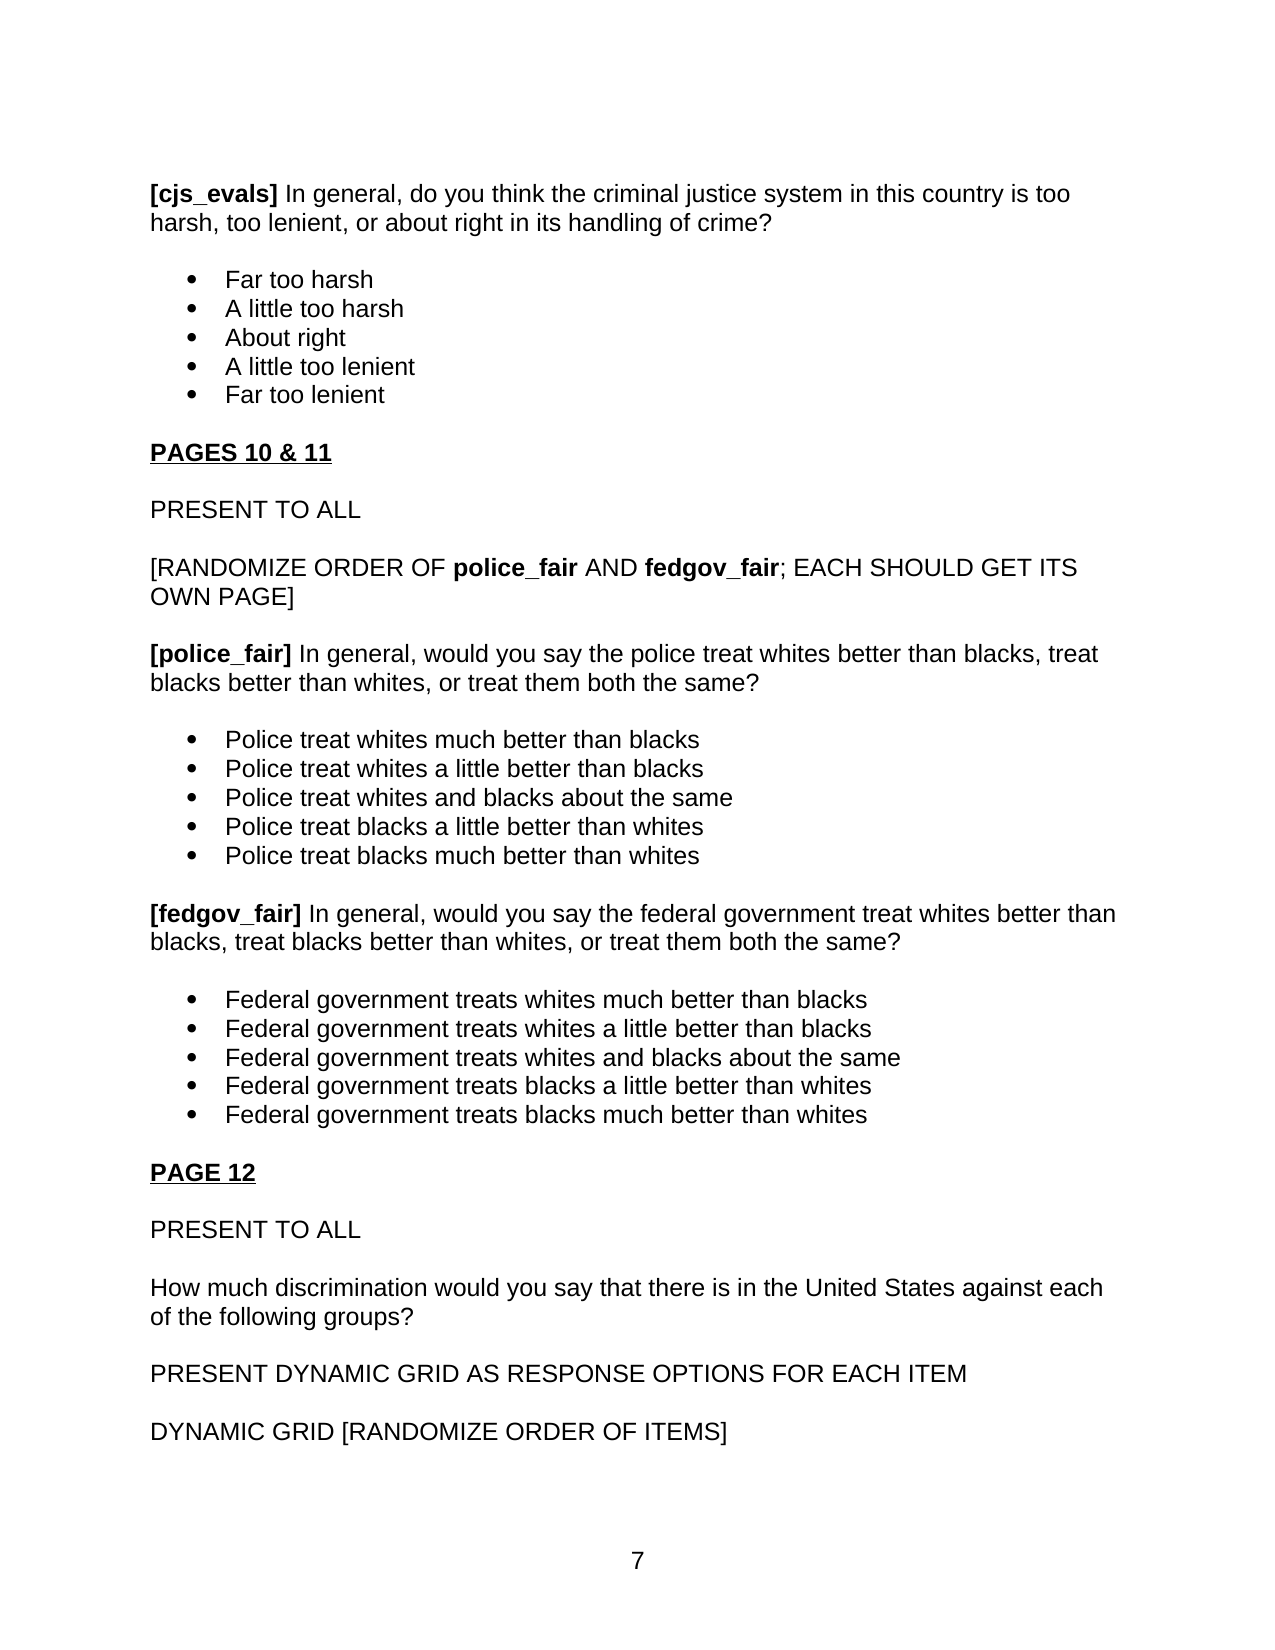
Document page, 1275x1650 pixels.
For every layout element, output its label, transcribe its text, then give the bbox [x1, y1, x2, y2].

text [fedgov_fair] In general, would you say the federal government treat whites better than blacks, treat blacks better than whites, or treat them both the same? [150, 898, 1125, 956]
text [RANDOMIZE ORDER OF police_fair AND fedgov_fair; EACH SHOULD GET ITS OWN PAGE] [150, 553, 1125, 611]
list A little too lenient [187, 352, 1125, 380]
text DYNAMIC GRID [RANDOMIZE ORDER OF ITEMS] [150, 1417, 1125, 1445]
list Police treat whites a little better than blacks [187, 754, 1125, 783]
list Federal government treats whites a little better than blacks [187, 1014, 1125, 1042]
list A little too harsh [187, 294, 1125, 323]
list About right [187, 323, 1125, 352]
text PRESENT DYNAMIC GRID AS RESPONSE OPTIONS FOR EACH ITEM [150, 1359, 1125, 1388]
list Federal government treats whites and blacks about the same [187, 1042, 1125, 1071]
text PAGE 12 [150, 1158, 1125, 1187]
list Federal government treats whites much better than blacks [187, 985, 1125, 1014]
list Far too harsh [187, 265, 1125, 294]
text PRESENT TO ALL [150, 496, 1125, 524]
list Federal government treats blacks a little better than whites [187, 1071, 1125, 1100]
text How much discrimination would you say that there is in the United States against each of the following groups? [150, 1273, 1125, 1330]
list Far too lenient [187, 380, 1125, 409]
list Police treat whites much better than blacks [187, 726, 1125, 754]
list Police treat blacks a little better than whites [187, 812, 1125, 841]
text [police_fair] In general, would you say the police treat whites better than blacks, treat blacks better than whites, or treat them both the same? [150, 639, 1125, 697]
list Police treat blacks much better than whites [187, 841, 1125, 870]
list Federal government treats blacks much better than whites [187, 1100, 1125, 1129]
text PRESENT TO ALL [150, 1215, 1125, 1244]
text [cjs_evals] In general, do you think the criminal justice system in this country is too harsh, too lenient, or about right in its handling of crime? [150, 179, 1125, 236]
list Police treat whites and blacks about the same [187, 783, 1125, 812]
text PAGES 10 & 11 [150, 438, 1125, 467]
